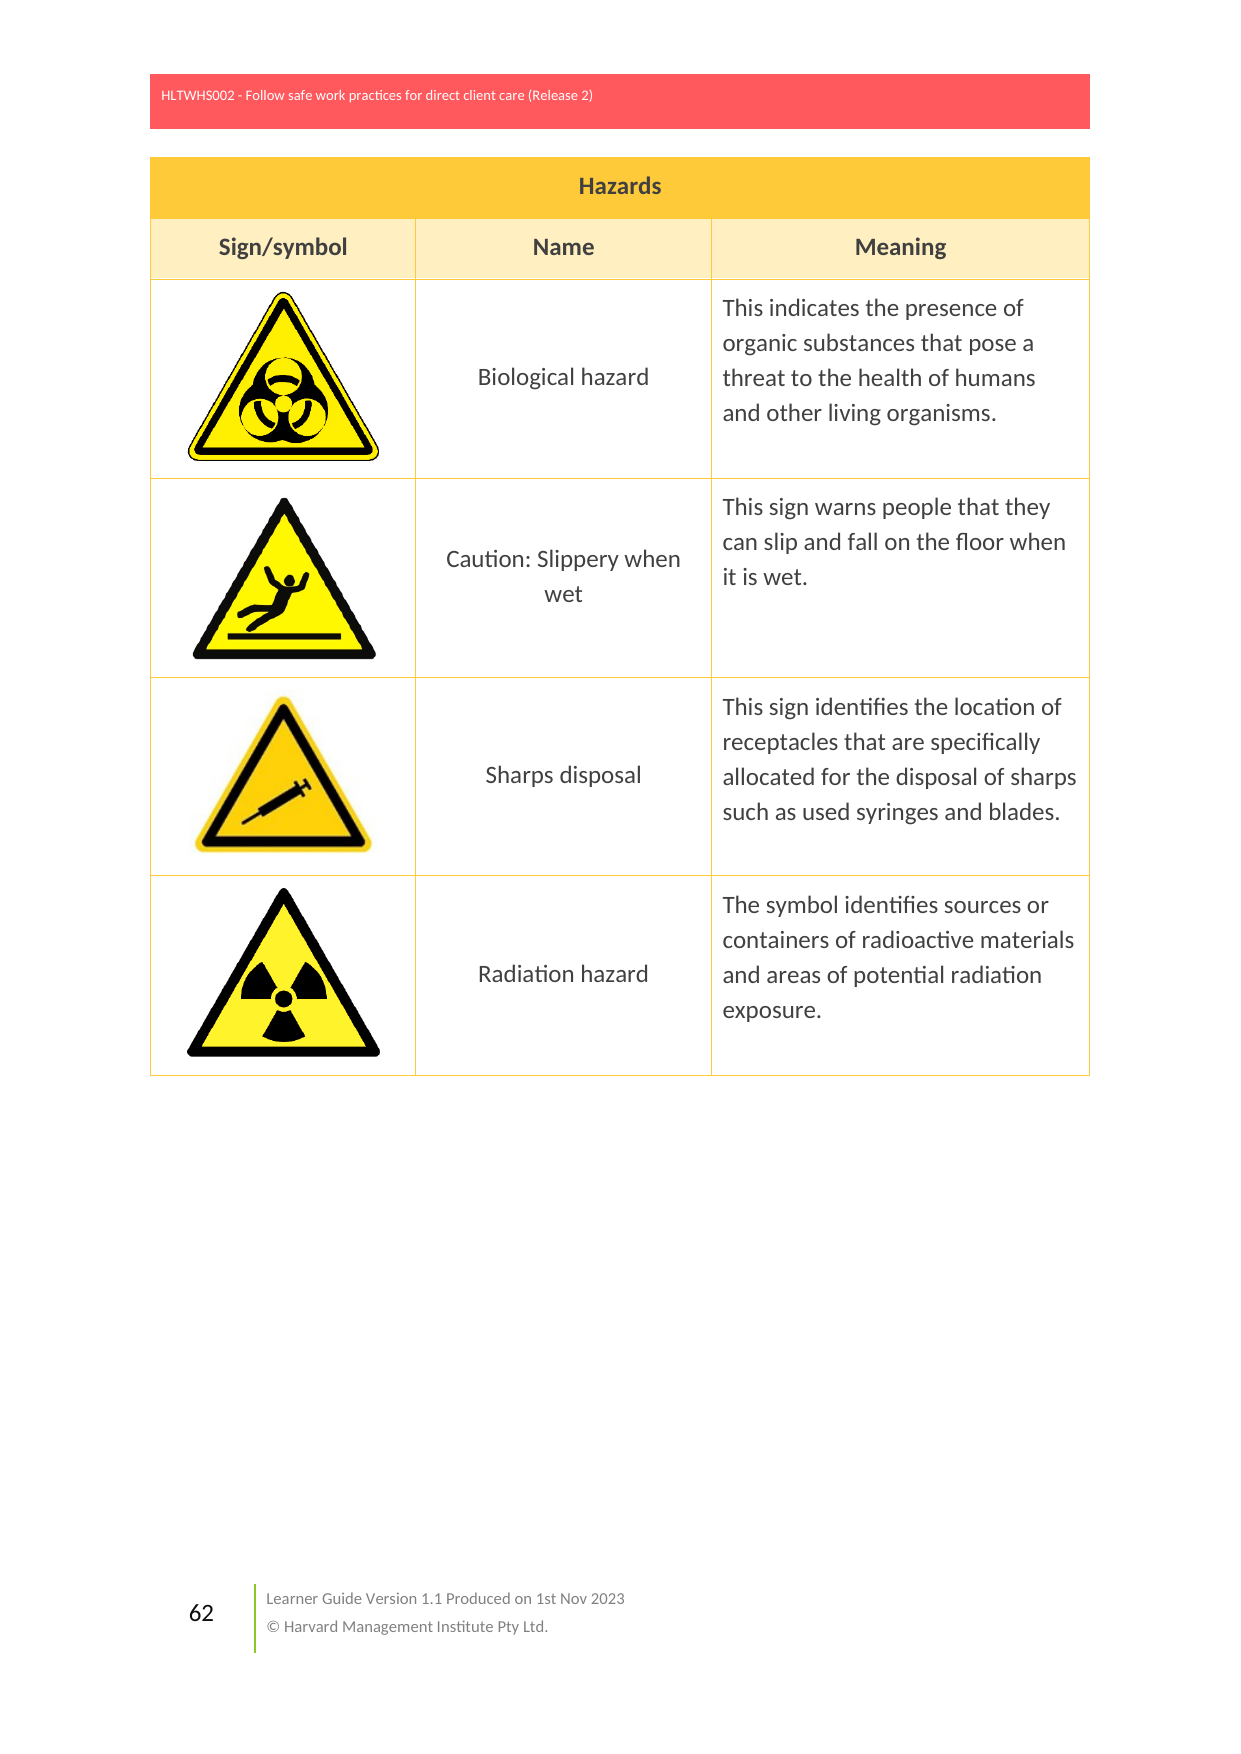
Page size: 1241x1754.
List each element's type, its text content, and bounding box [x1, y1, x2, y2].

table_cell [151, 479, 415, 677]
table_cell Caution: Slippery when wet [416, 479, 711, 677]
table_cell Sharps disposal [416, 678, 711, 875]
table_cell This sign identifies the location of receptacles that are specifically allocated for the disposal of sharps such as used syringes and blades. [712, 678, 1089, 875]
table_cell Sign/symbol [151, 219, 415, 278]
table_header Hazards [151, 158, 1089, 218]
table_cell Meaning [712, 219, 1089, 278]
picture [189, 690, 378, 859]
picture [188, 491, 378, 660]
table_cell [151, 876, 415, 1075]
picture [187, 888, 380, 1057]
picture [187, 291, 379, 461]
table_cell [151, 280, 415, 478]
table_cell Name [416, 219, 711, 278]
table_cell Radiation hazard [416, 876, 711, 1075]
table_cell Biological hazard [416, 280, 711, 478]
table_cell This sign warns people that they can slip and fall on the floor when it is wet. [712, 479, 1089, 677]
table_cell The symbol identifies sources or containers of radioactive materials and areas of potential radiation exposure. [712, 876, 1089, 1075]
table_cell [151, 678, 415, 875]
table_cell This indicates the presence of organic substances that pose a threat to the health of humans and other living organisms. [712, 280, 1089, 478]
